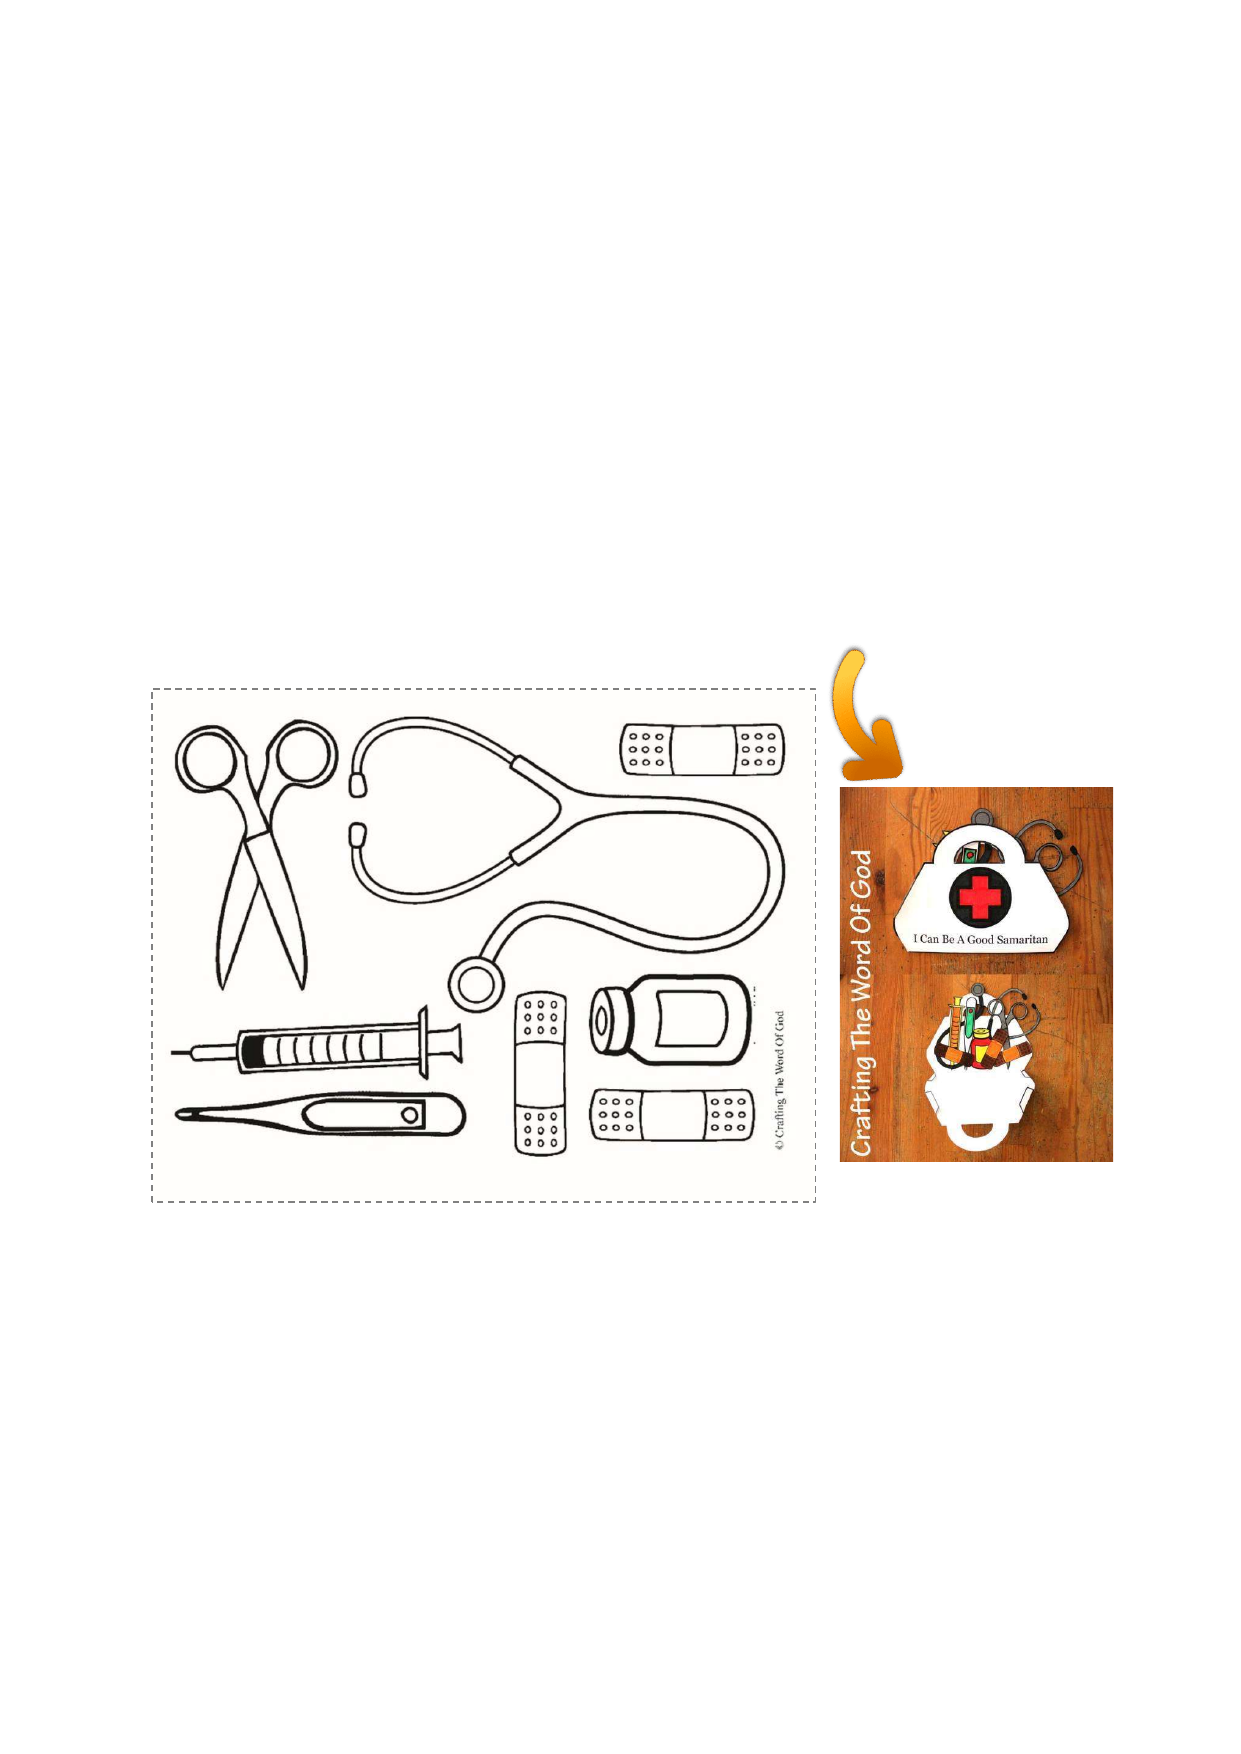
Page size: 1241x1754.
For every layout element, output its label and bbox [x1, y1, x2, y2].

picture [153, 632, 1114, 1201]
